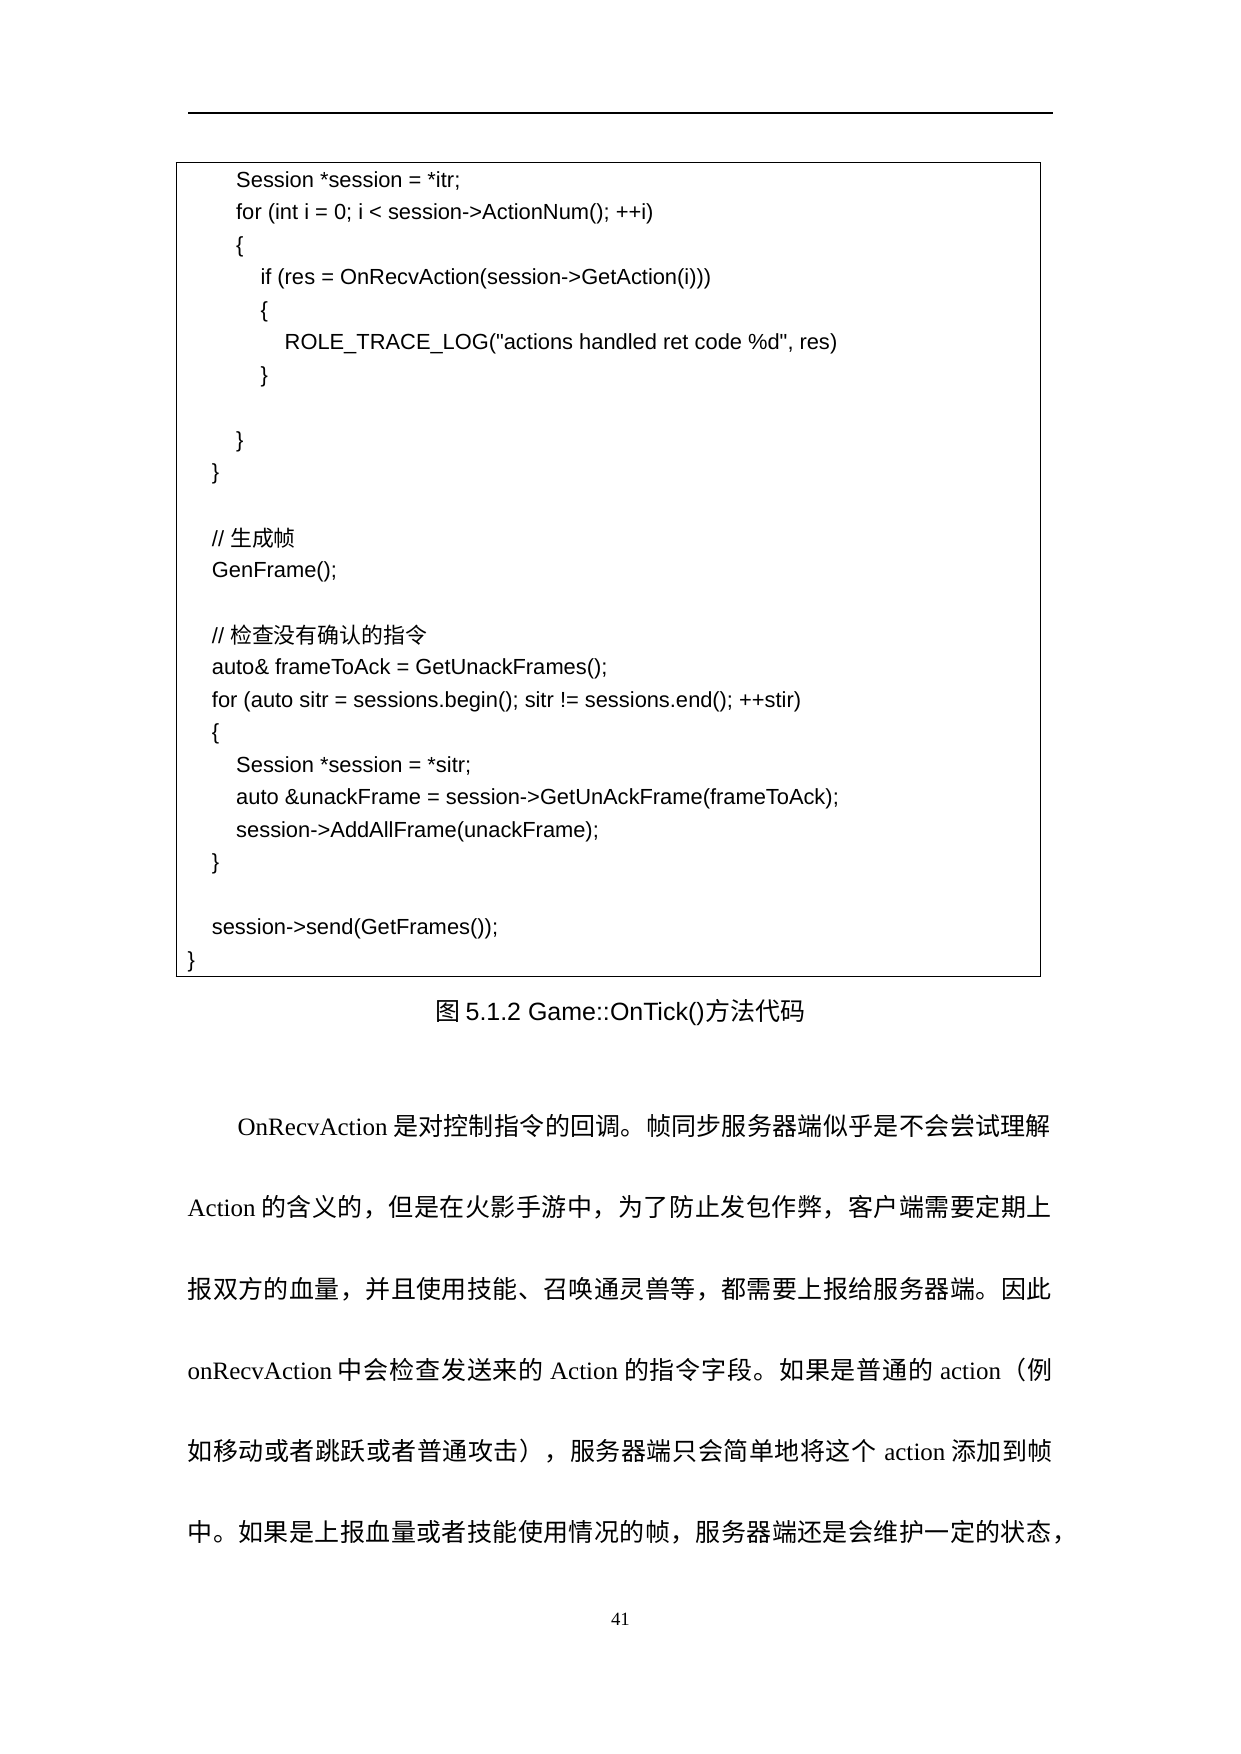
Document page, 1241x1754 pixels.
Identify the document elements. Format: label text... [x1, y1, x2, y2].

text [187, 1092, 1053, 1563]
text 图5.1.2 Game::OnTick()方法代码 [187, 977, 1053, 1042]
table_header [177, 163, 1040, 976]
